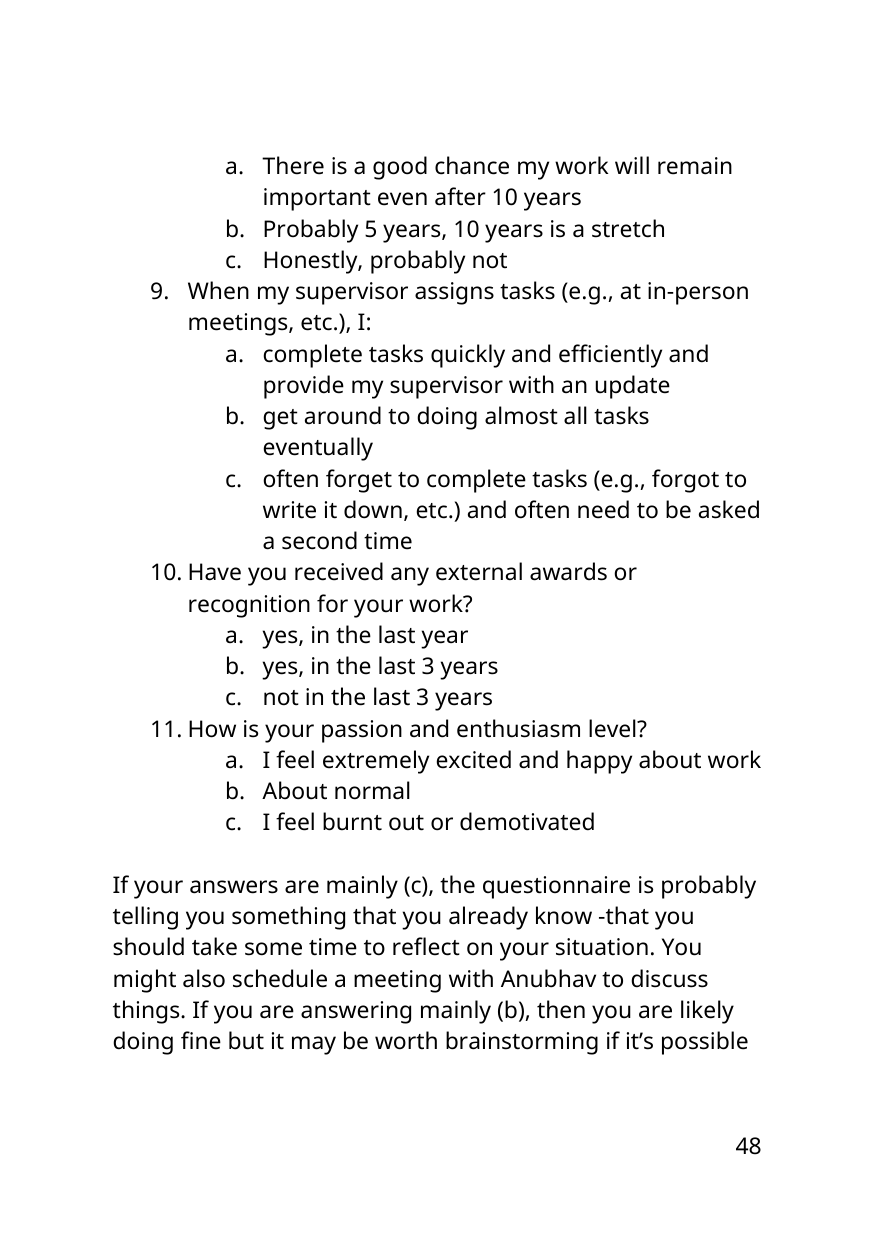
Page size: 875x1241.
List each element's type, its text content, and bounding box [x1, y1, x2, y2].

list I feel extremely excited and happy about work [225, 744, 762, 775]
list About normal [225, 775, 762, 806]
list get around to doing almost all tasks eventually [225, 400, 762, 462]
list often forget to complete tasks (e.g., forgot to write it down, etc.) and often need to be asked a second time [225, 462, 762, 556]
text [112, 837, 762, 1056]
list When my supervisor assigns tasks (e.g., at in-person meetings, etc.), I: [150, 275, 762, 337]
list complete tasks quickly and efficiently and provide my supervisor with an update [225, 337, 762, 400]
list Honestly, probably not [225, 244, 762, 275]
list yes, in the last 3 years [225, 650, 762, 681]
list yes, in the last year [225, 619, 762, 650]
list I feel burnt out or demotivated [225, 806, 762, 837]
list not in the last 3 years [225, 681, 762, 712]
list Probably 5 years, 10 years is a stretch [225, 212, 762, 244]
list There is a good chance my work will remain important even after 10 years [225, 150, 762, 212]
list Have you received any external awards or recognition for your work? [150, 556, 762, 619]
list How is your passion and enthusiasm level? [150, 712, 762, 744]
